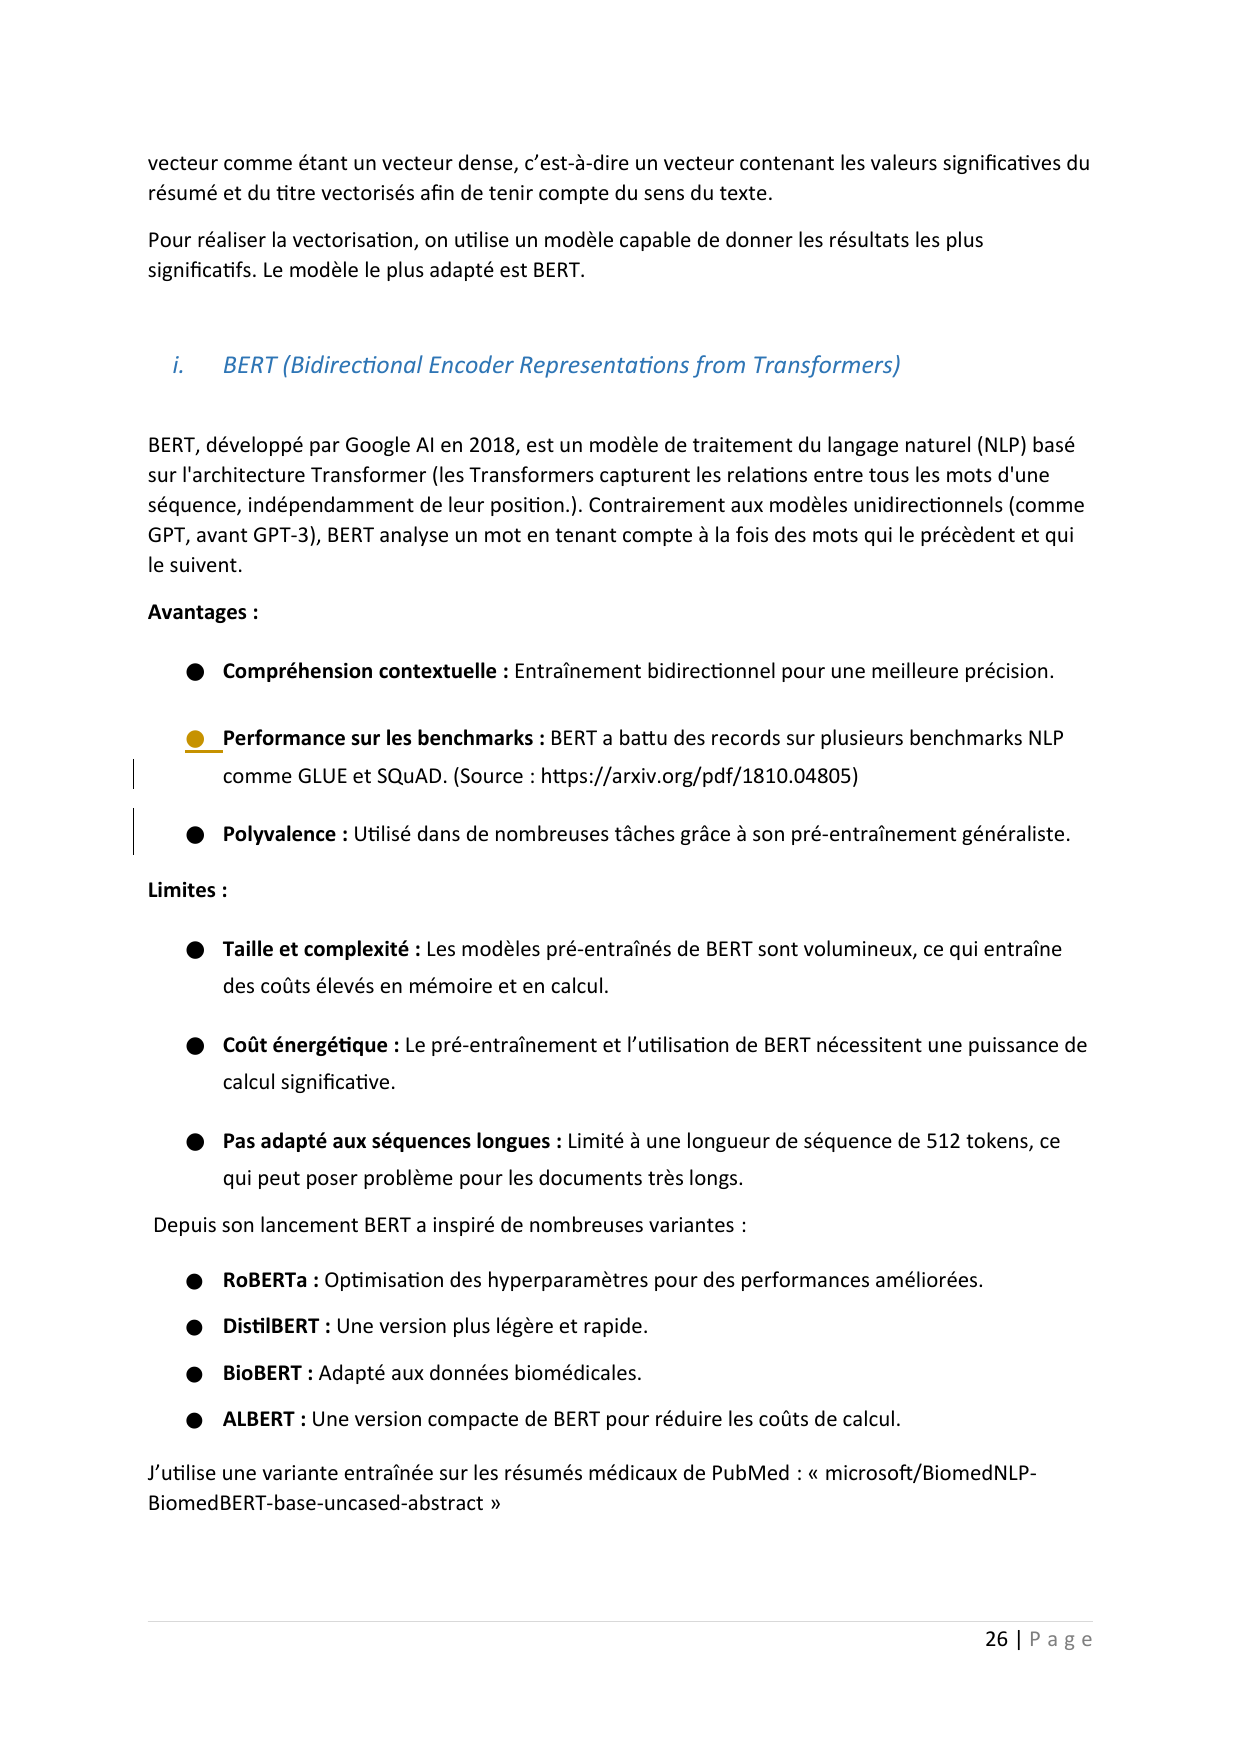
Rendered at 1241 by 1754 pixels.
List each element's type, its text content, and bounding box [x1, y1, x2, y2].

list RoBERTa : Optimisation des hyperparamètres pour des performances améliorées. [185, 1257, 1093, 1300]
text Depuis son lancement BERT a inspiré de nombreuses variantes : [148, 1210, 1093, 1238]
text Limites : [148, 875, 1093, 903]
list Taille et complexité : Les modèles pré-entraînés de BERT sont volumineux, ce qui entraîne des coûts élevés en mémoire et en calcul. [185, 922, 1093, 999]
list Performance sur les benchmarks : BERT a battu des records sur plusieurs benchmarks NLP comme GLUE et SQuAD. (Source : https://arxiv.org/pdf/1810.04805) [185, 712, 1093, 789]
list ALBERT : Une version compacte de BERT pour réduire les coûts de calcul. [185, 1395, 1093, 1438]
list BioBERT : Adapté aux données biomédicales. [185, 1349, 1093, 1392]
list Polyvalence : Utilisé dans de nombreuses tâches grâce à son pré-entraînement généraliste. [185, 808, 1093, 855]
text Pour réaliser la vectorisation, on utilise un modèle capable de donner les résultats les plus significatifs. Le modèle le plus adapté est BERT. [148, 225, 1093, 283]
text J’utilise une variante entraînée sur les résumés médicaux de PubMed : « microsoft/BiomedNLP-BiomedBERT-base-uncased-abstract » [148, 1458, 1093, 1516]
text BERT, développé par Google AI en 2018, est un modèle de traitement du langage naturel (NLP) basé sur l'architecture Transformer (les Transformers capturent les relations entre tous les mots d'une séquence, indépendamment de leur position.). Contrairement aux modèles unidirectionnels (comme GPT, avant GPT-3), BERT analyse un mot en tenant compte à la fois des mots qui le précèdent et qui le suivent. [148, 430, 1093, 579]
list Coût énergétique : Le pré-entraînement et l’utilisation de BERT nécessitent une puissance de calcul significative. [185, 1018, 1093, 1095]
subtitle BERT (Bidirectional Encoder Representations from Transformers) [185, 349, 1093, 380]
list Pas adapté aux séquences longues : Limité à une longueur de séquence de 512 tokens, ce qui peut poser problème pour les documents très longs. [185, 1114, 1093, 1191]
list DistilBERT : Une version plus légère et rapide. [185, 1303, 1093, 1346]
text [148, 148, 1093, 206]
list Compréhension contextuelle : Entraînement bidirectionnel pour une meilleure précision. [185, 644, 1093, 691]
text Avantages : [148, 597, 1093, 626]
